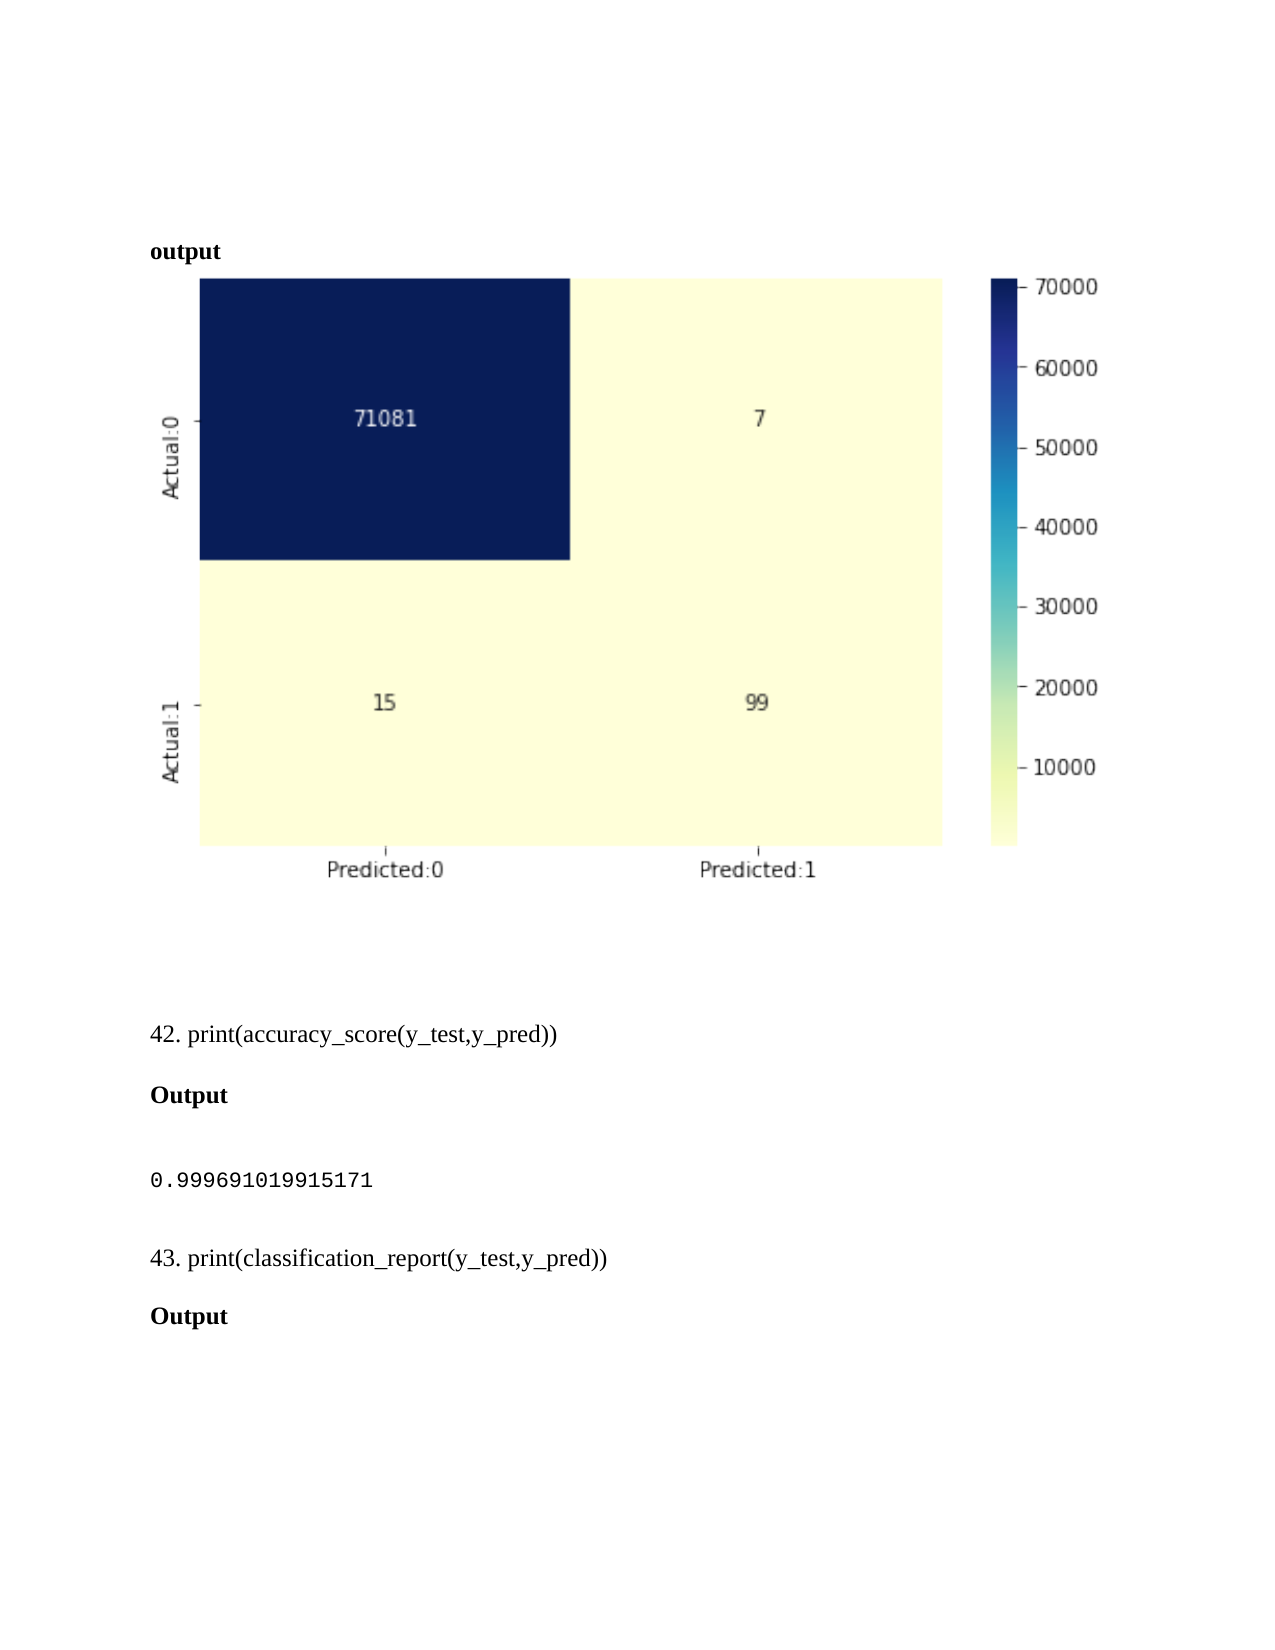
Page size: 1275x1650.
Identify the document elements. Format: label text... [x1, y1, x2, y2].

text 42. print(accuracy_score(y_test,y_pred)) [150, 1018, 1125, 1048]
text output [150, 236, 1125, 265]
text Output [150, 1301, 1125, 1330]
text 43. print(classification_report(y_test,y_pred)) [150, 1243, 1125, 1272]
picture [150, 265, 1114, 897]
text Output [150, 1078, 1125, 1108]
text 0.999691019915171 [150, 1169, 1125, 1194]
